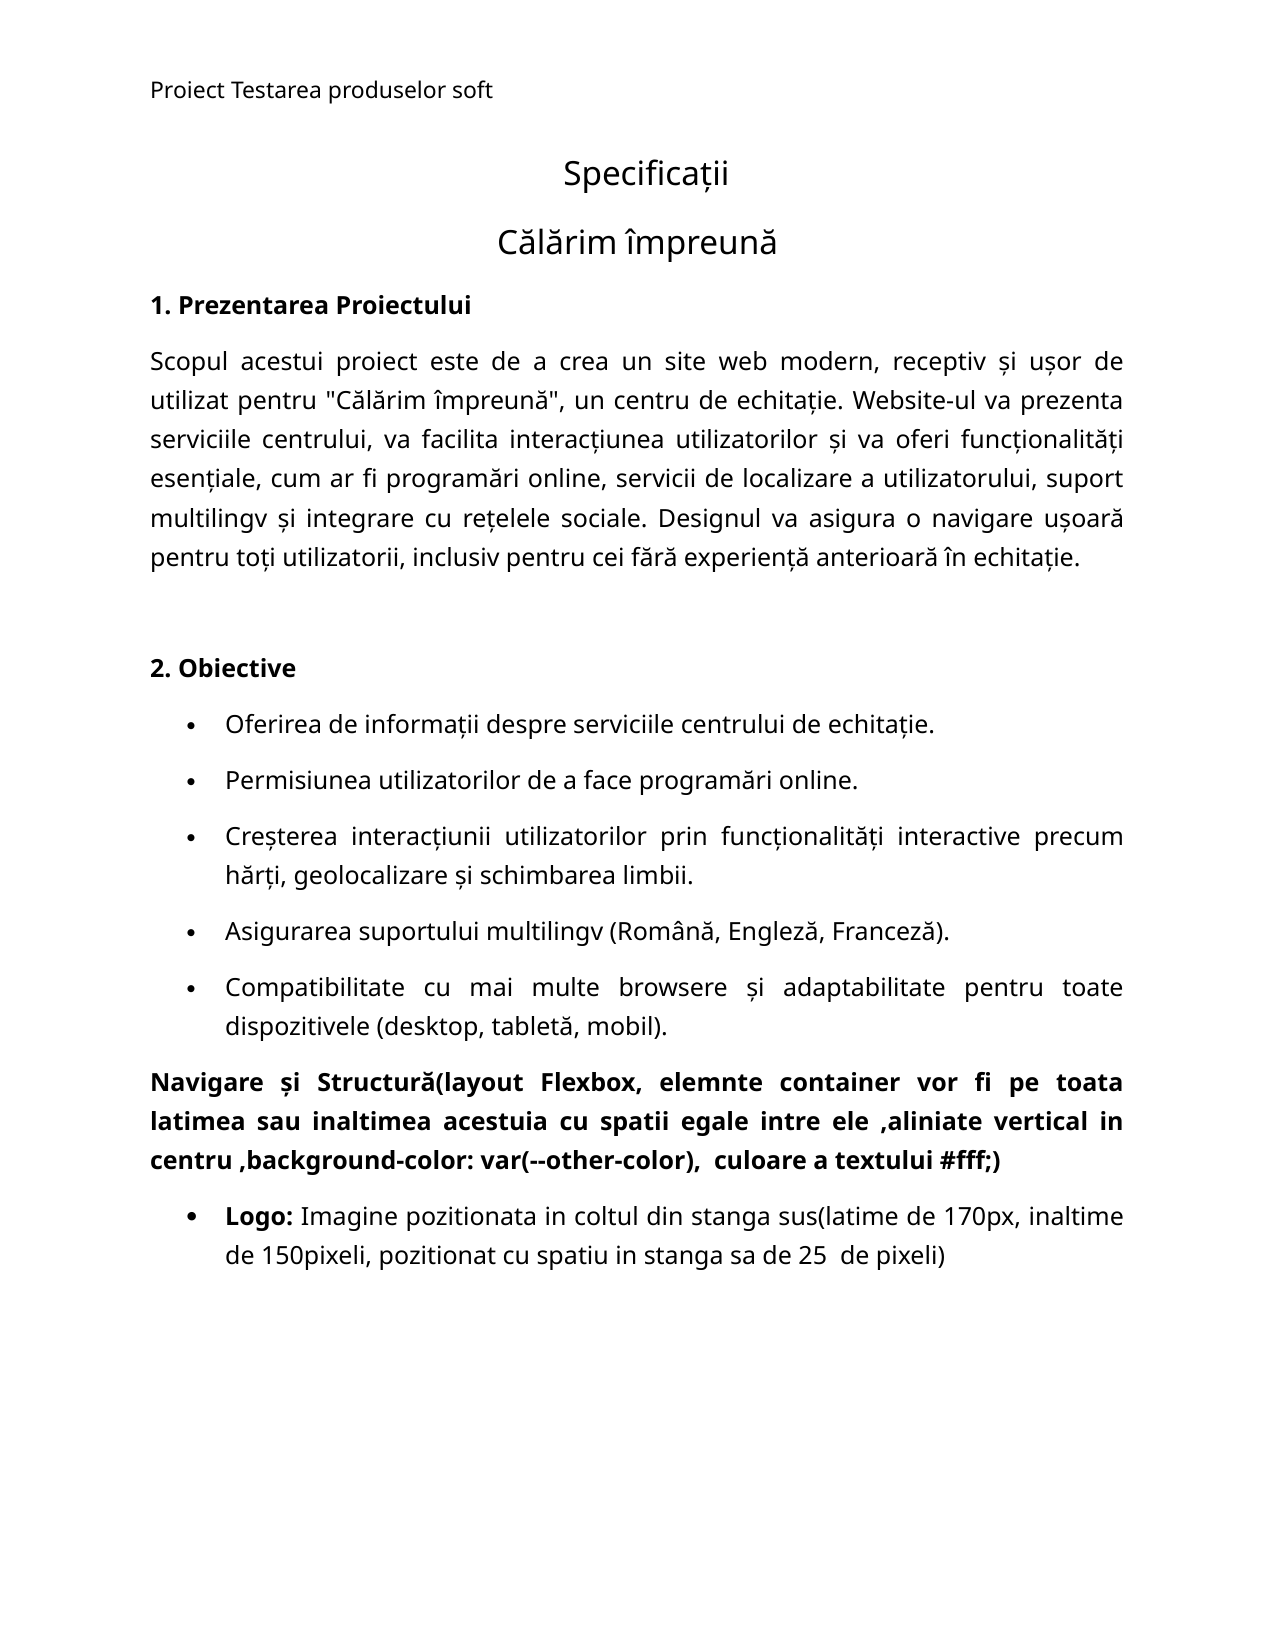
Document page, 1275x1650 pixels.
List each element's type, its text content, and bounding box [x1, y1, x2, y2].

list Permisiunea utilizatorilor de a face programări online. [187, 763, 1125, 797]
text Navigare și Structură(layout Flexbox, elemnte container vor fi pe toata latimea sau inaltimea acestuia cu spatii egale intre ele ,aliniate vertical in centru ,background-color: var(--other-color), culoare a textului #fff;) [150, 1064, 1125, 1177]
text Călărim împreună [150, 219, 1125, 264]
list Oferirea de informații despre serviciile centrului de echitație. [187, 707, 1125, 741]
text 1. Prezentarea Proiectului [150, 288, 1125, 322]
text 2. Obiective [150, 651, 1125, 685]
text Specificații [150, 150, 1125, 195]
text Scopul acestui proiect este de a crea un site web modern, receptiv și ușor de utilizat pentru "Călărim împreună", un centru de echitație. Website-ul va prezenta serviciile centrului, va facilita interacțiunea utilizatorilor și va oferi funcționalități esențiale, cum ar fi programări online, servicii de localizare a utilizatorului, suport multilingv și integrare cu rețelele sociale. Designul va asigura o navigare ușoară pentru toți utilizatorii, inclusiv pentru cei fără experiență anterioară în echitație. [150, 343, 1125, 573]
list Compatibilitate cu mai multe browsere și adaptabilitate pentru toate dispozitivele (desktop, tabletă, mobil). [187, 969, 1125, 1043]
list Logo: Imagine pozitionata in coltul din stanga sus(latime de 170px, inaltime de 150pixeli, pozitionat cu spatiu in stanga sa de 25 de pixeli) [187, 1198, 1125, 1272]
list Creșterea interacțiunii utilizatorilor prin funcționalități interactive precum hărți, geolocalizare și schimbarea limbii. [187, 818, 1125, 892]
list Asigurarea suportului multilingv (Română, Engleză, Franceză). [187, 913, 1125, 948]
